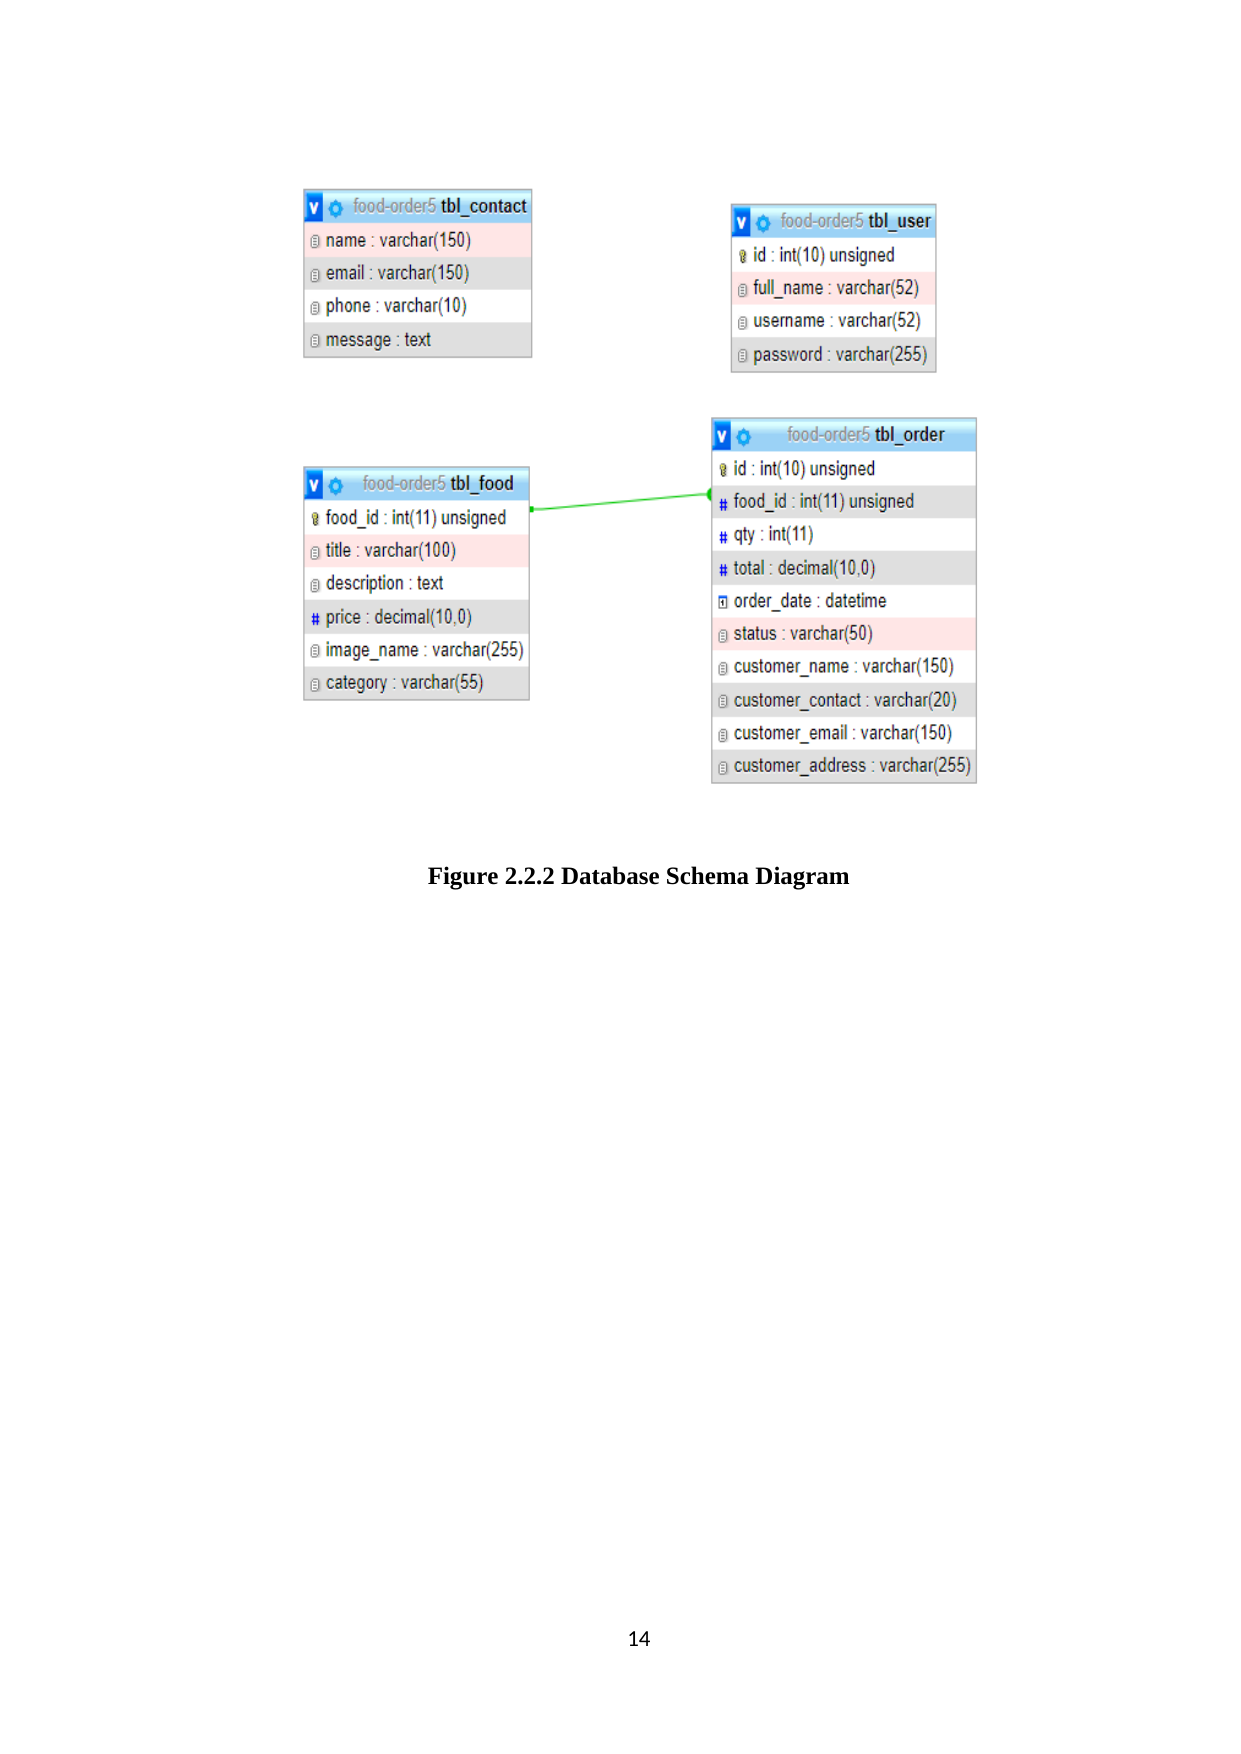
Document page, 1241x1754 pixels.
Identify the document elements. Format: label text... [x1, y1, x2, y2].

picture [187, 150, 1091, 827]
text Figure 2.2.2 Database Schema Diagram [187, 861, 1090, 890]
